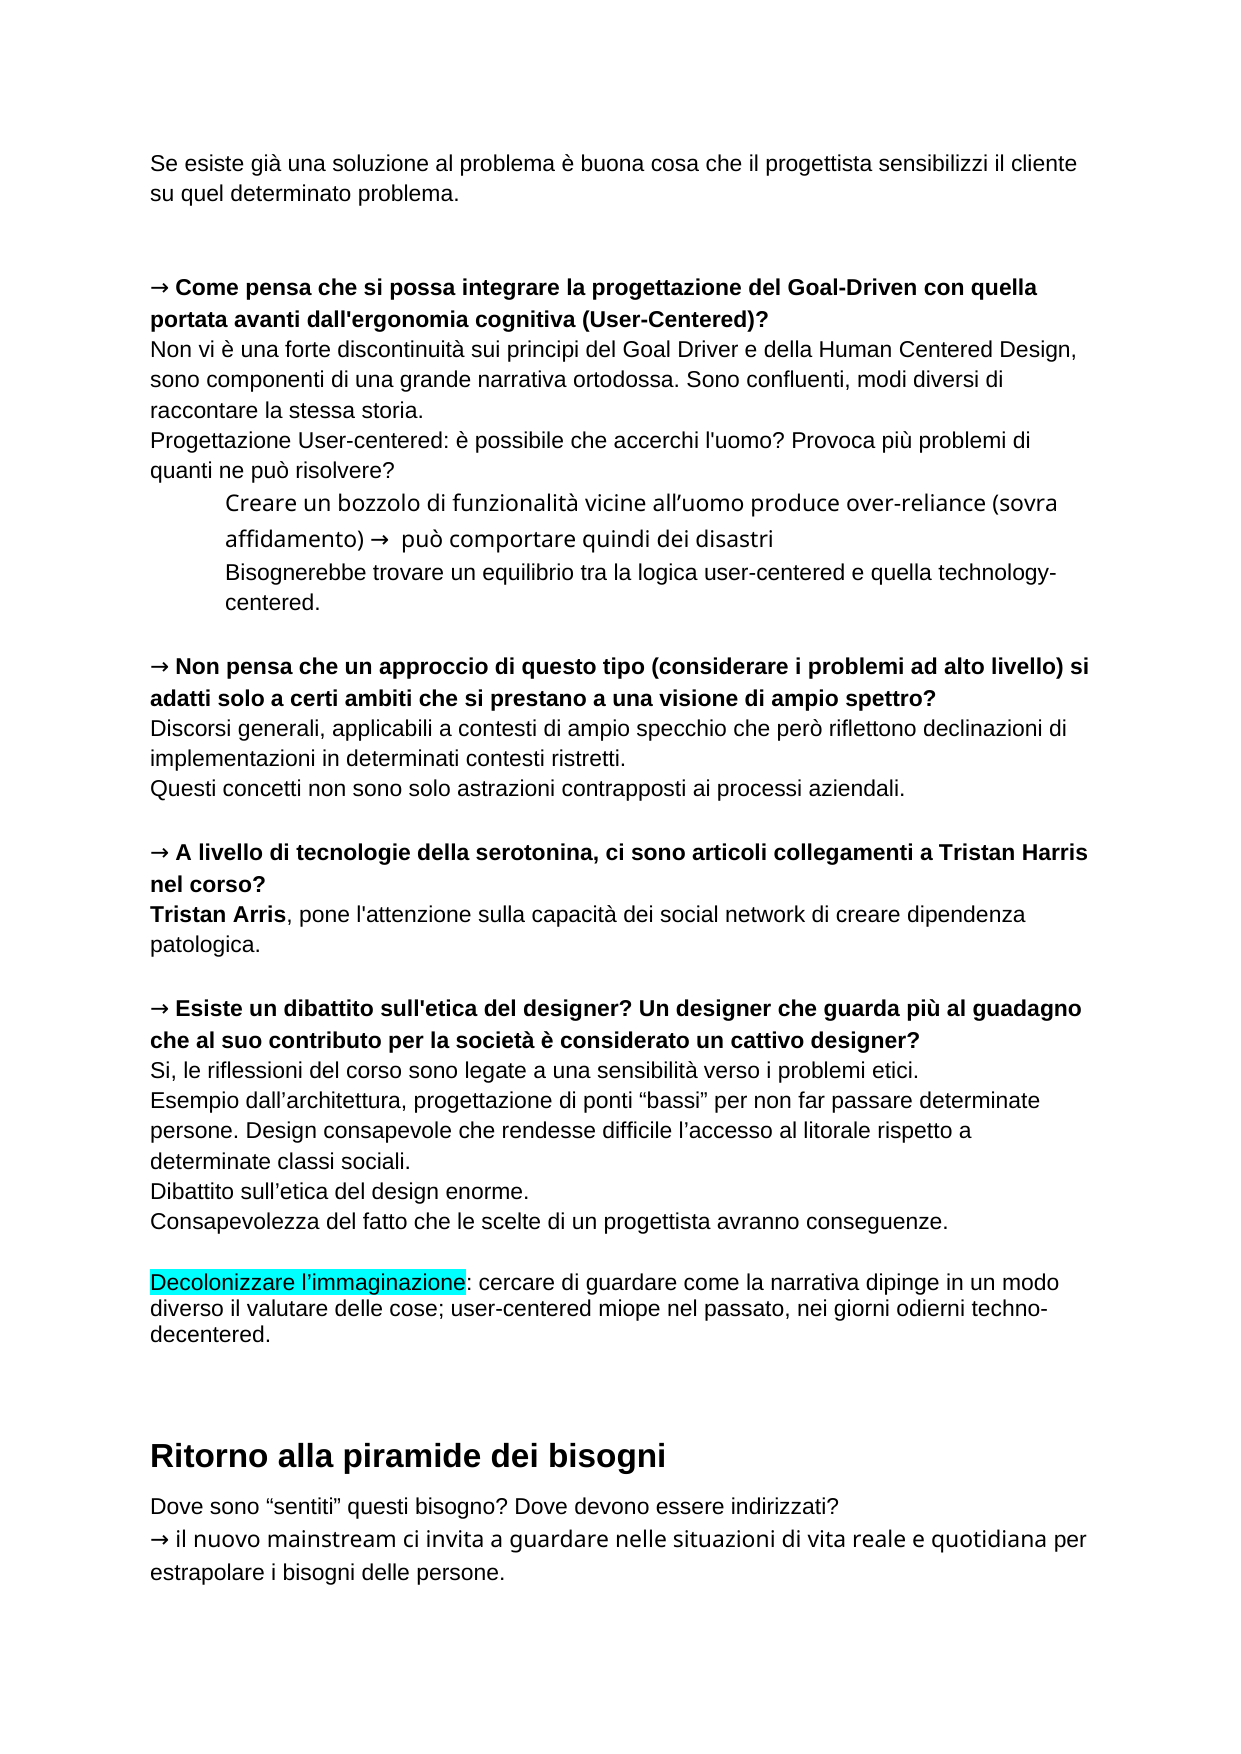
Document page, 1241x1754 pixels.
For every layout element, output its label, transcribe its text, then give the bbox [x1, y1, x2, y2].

text Se esiste già una soluzione al problema è buona cosa che il progettista sensibilizzi il cliente su quel determinato problema. [150, 150, 1090, 207]
text Esempio dall’architettura, progettazione di ponti “bassi” per non far passare determinate persone. Design consapevole che rendesse difficile l’accesso al litorale rispetto a determinate classi sociali. [150, 1087, 1090, 1174]
text Non vi è una forte discontinuità sui principi del Goal Driver e della Human Centered Design, sono componenti di una grande narrativa ortodossa. Sono confluenti, modi diversi di raccontare la stessa storia. [150, 336, 1090, 423]
text Bisognerebbe trovare un equilibrio tra la logica user-centered e quella technology-centered. [225, 559, 1090, 616]
text Progettazione User-centered: è possibile che accerchi l'uomo? Provoca più problemi di quanti ne può risolvere? [150, 427, 1090, 483]
text Si, le riflessioni del corso sono legate a una sensibilità verso i problemi etici. [150, 1057, 1090, 1083]
text Questi concetti non sono solo astrazioni contrapposti ai processi aziendali. [150, 775, 1090, 802]
text Creare un bozzolo di funzionalità vicine all’uomo produce over-reliance (sovra affidamento) → può comportare quindi dei disastri [225, 487, 1090, 554]
text Dibattito sull’etica del design enorme. [150, 1178, 1090, 1204]
text Discorsi generali, applicabili a contesti di ampio specchio che però riflettono declinazioni di implementazioni in determinati contesti ristretti. [150, 715, 1090, 772]
text Tristan Arris, pone l'attenzione sulla capacità dei social network di creare dipendenza patologica. [150, 901, 1090, 958]
text Dove sono “sentiti” questi bisogno? Dove devono essere indirizzati? [150, 1493, 1090, 1519]
text → A livello di tecnologie della serotonina, ci sono articoli collegamenti a Tristan Harris nel corso? [150, 836, 1090, 897]
text → il nuovo mainstream ci invita a guardare nelle situazioni di vita reale e quotidiana per estrapolare i bisogni delle persone. [150, 1523, 1090, 1585]
text Consapevolezza del fatto che le scelte di un progettista avranno conseguenze. [150, 1208, 1090, 1234]
text → Esiste un dibattito sull'etica del designer? Un designer che guarda più al guadagno che al suo contributo per la società è considerato un cattivo designer? [150, 992, 1090, 1053]
text Decolonizzare l’immaginazione: cercare di guardare come la narrativa dipinge in un modo diverso il valutare delle cose; user-centered miope nel passato, nei giorni odierni techno-decentered. [150, 1268, 1090, 1348]
text → Come pensa che si possa integrare la progettazione del Goal-Driven con quella portata avanti dall'ergonomia cognitiva (User-Centered)? [150, 271, 1090, 332]
subtitle Ritorno alla piramide dei bisogni [150, 1436, 1090, 1475]
text → Non pensa che un approccio di questo tipo (considerare i problemi ad alto livello) si adatti solo a certi ambiti che si prestano a una visione di ampio spettro? [150, 650, 1090, 711]
